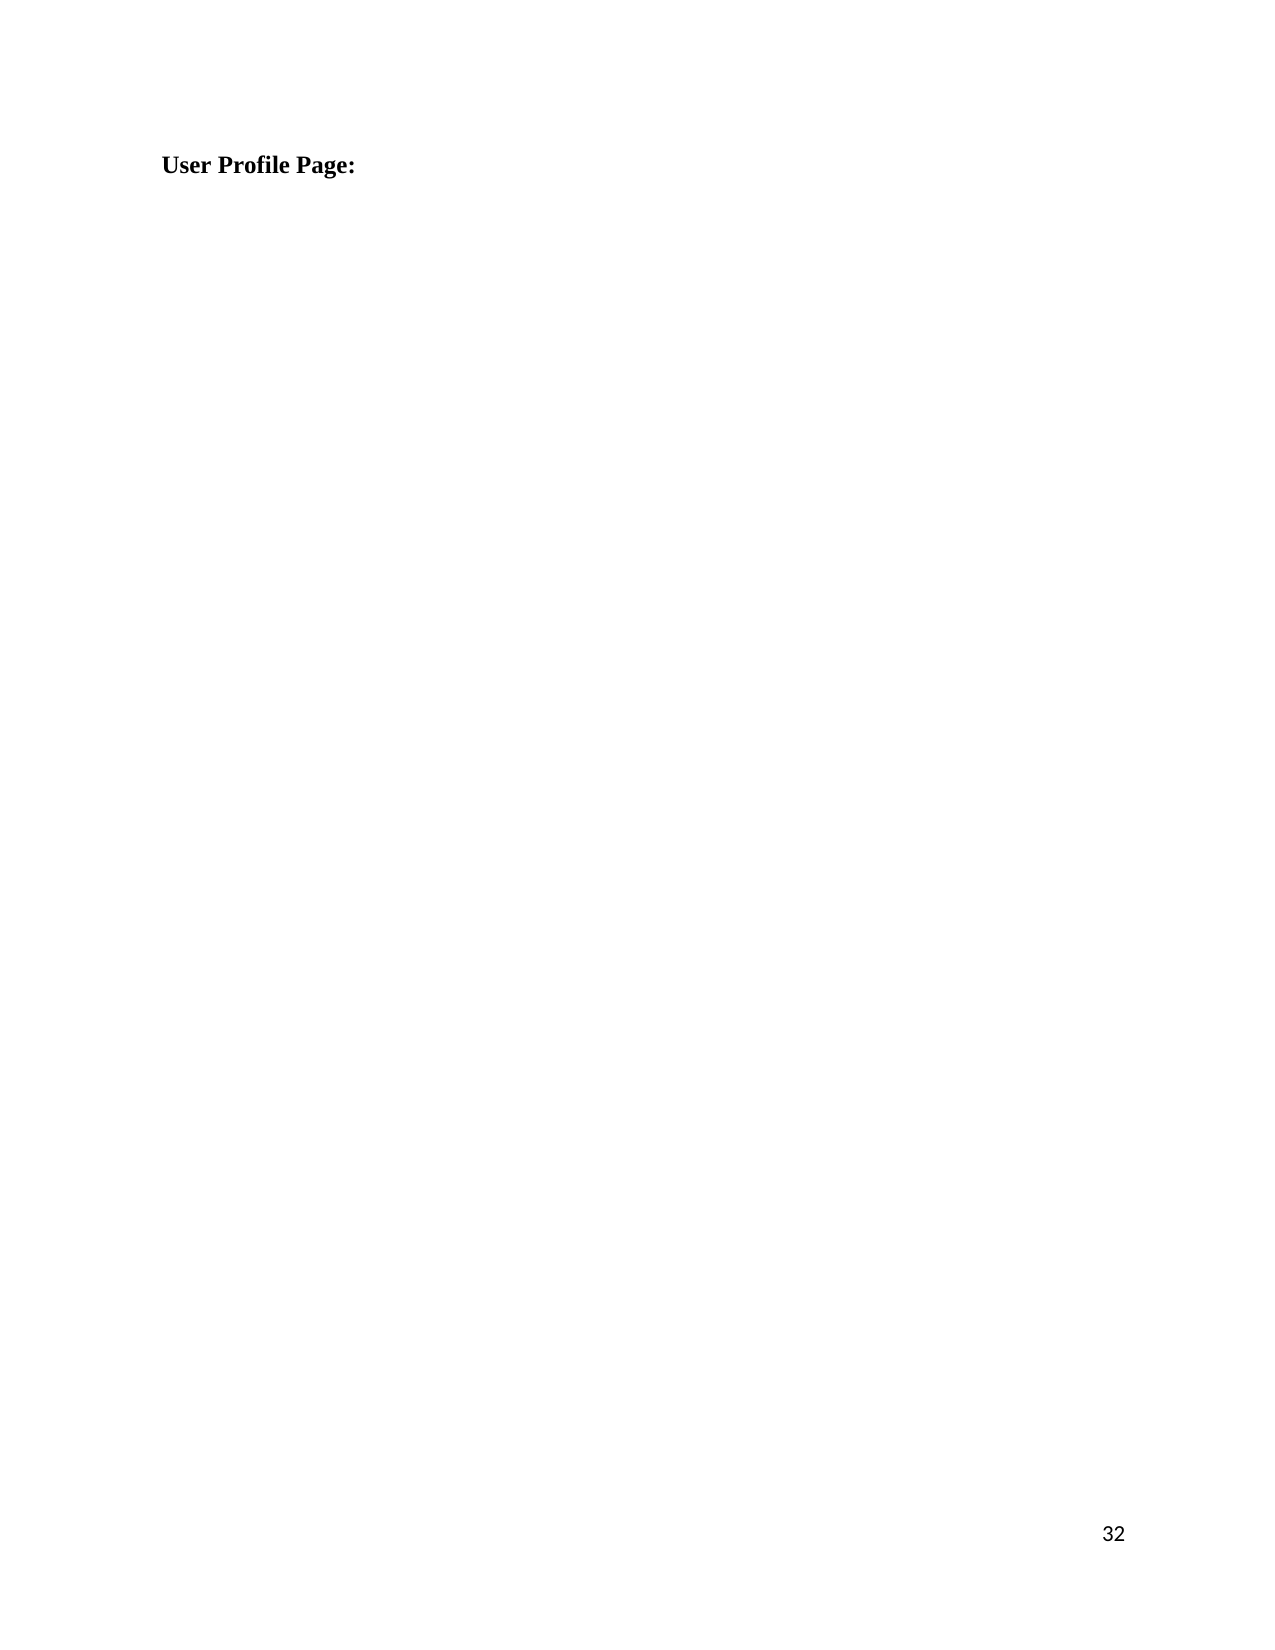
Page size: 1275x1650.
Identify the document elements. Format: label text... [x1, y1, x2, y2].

text Contact Us Page: User Profile Page: [150, 150, 1125, 179]
